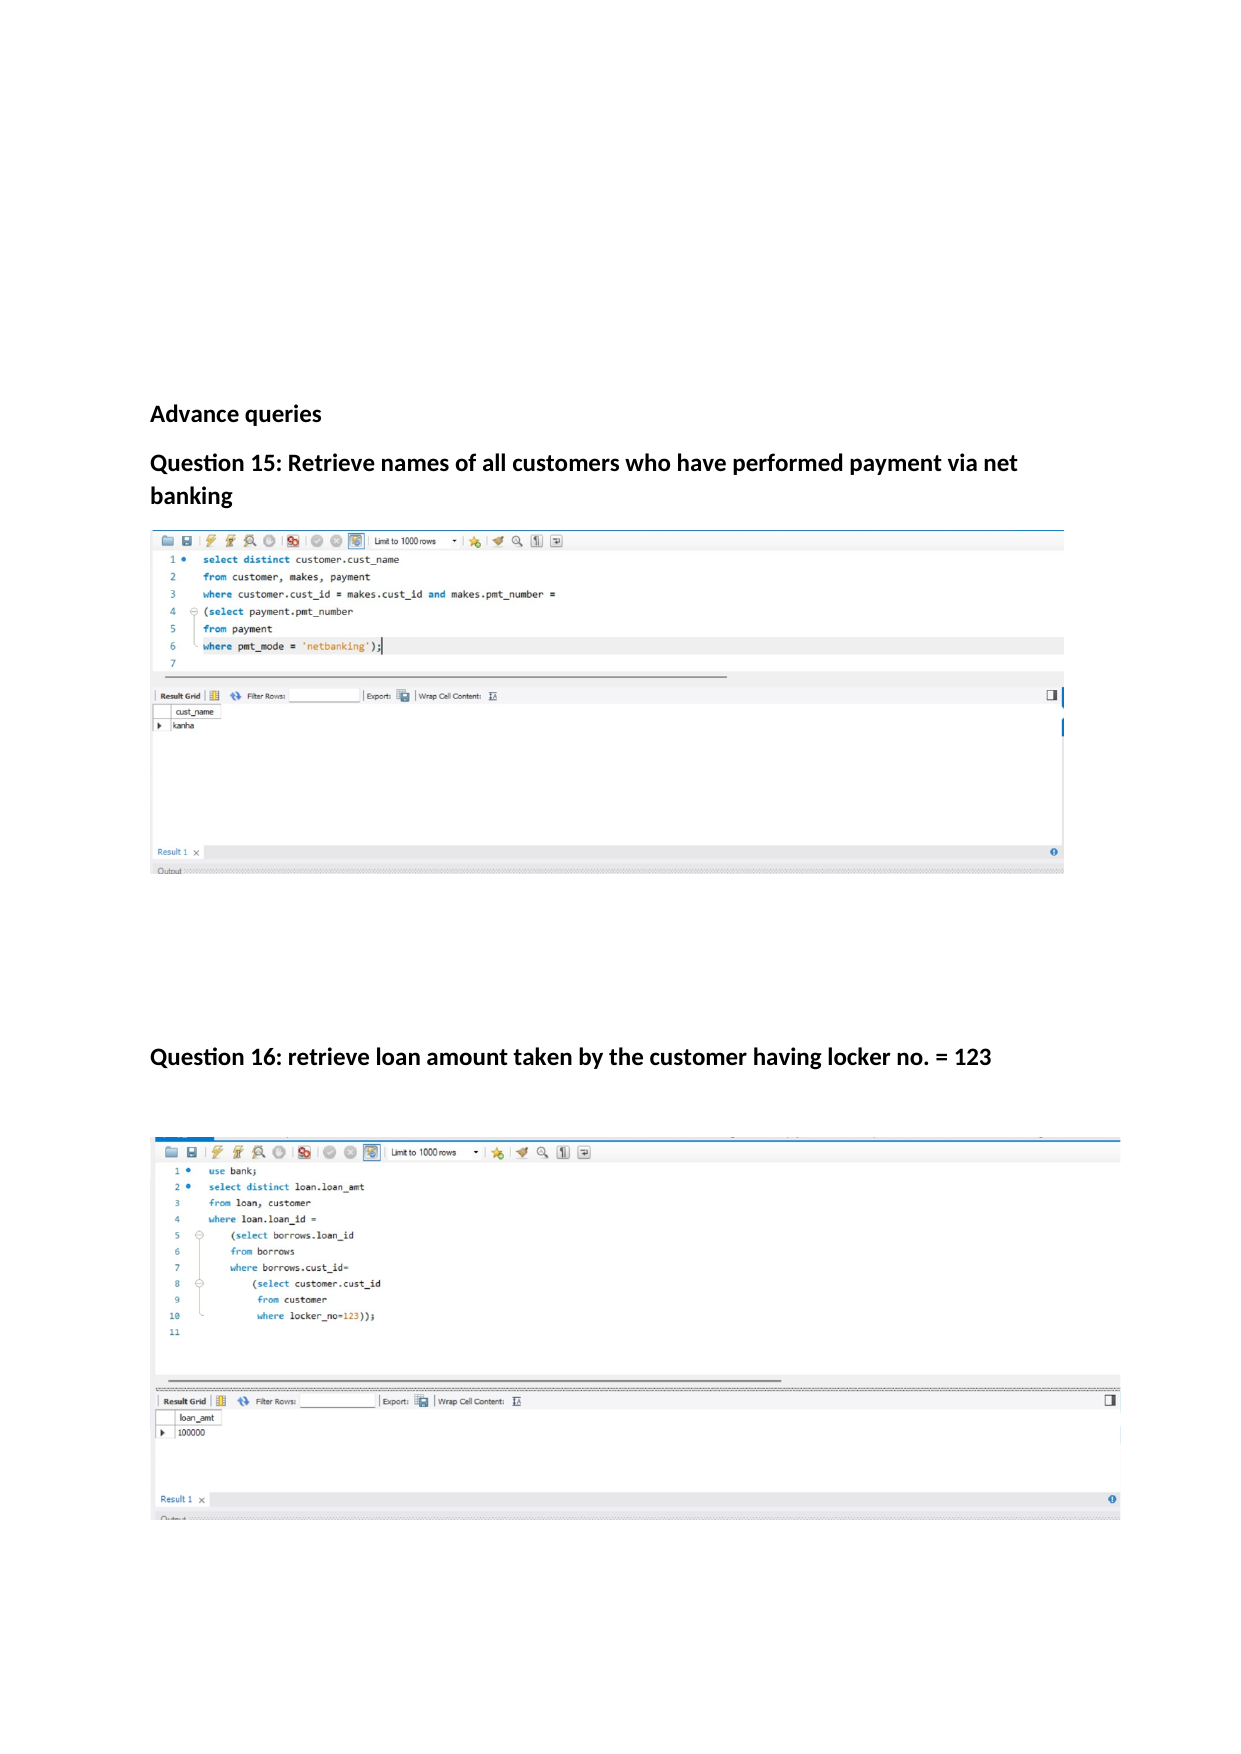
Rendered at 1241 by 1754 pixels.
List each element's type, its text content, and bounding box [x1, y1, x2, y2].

picture [150, 530, 1064, 874]
text Advance queries [150, 398, 1090, 428]
text Question 16: retrieve loan amount taken by the customer having locker no. = 123 [150, 1041, 1090, 1071]
text Question 15: Retrieve names of all customers who have performed payment via net banking [150, 447, 1090, 511]
picture [150, 1137, 1121, 1520]
